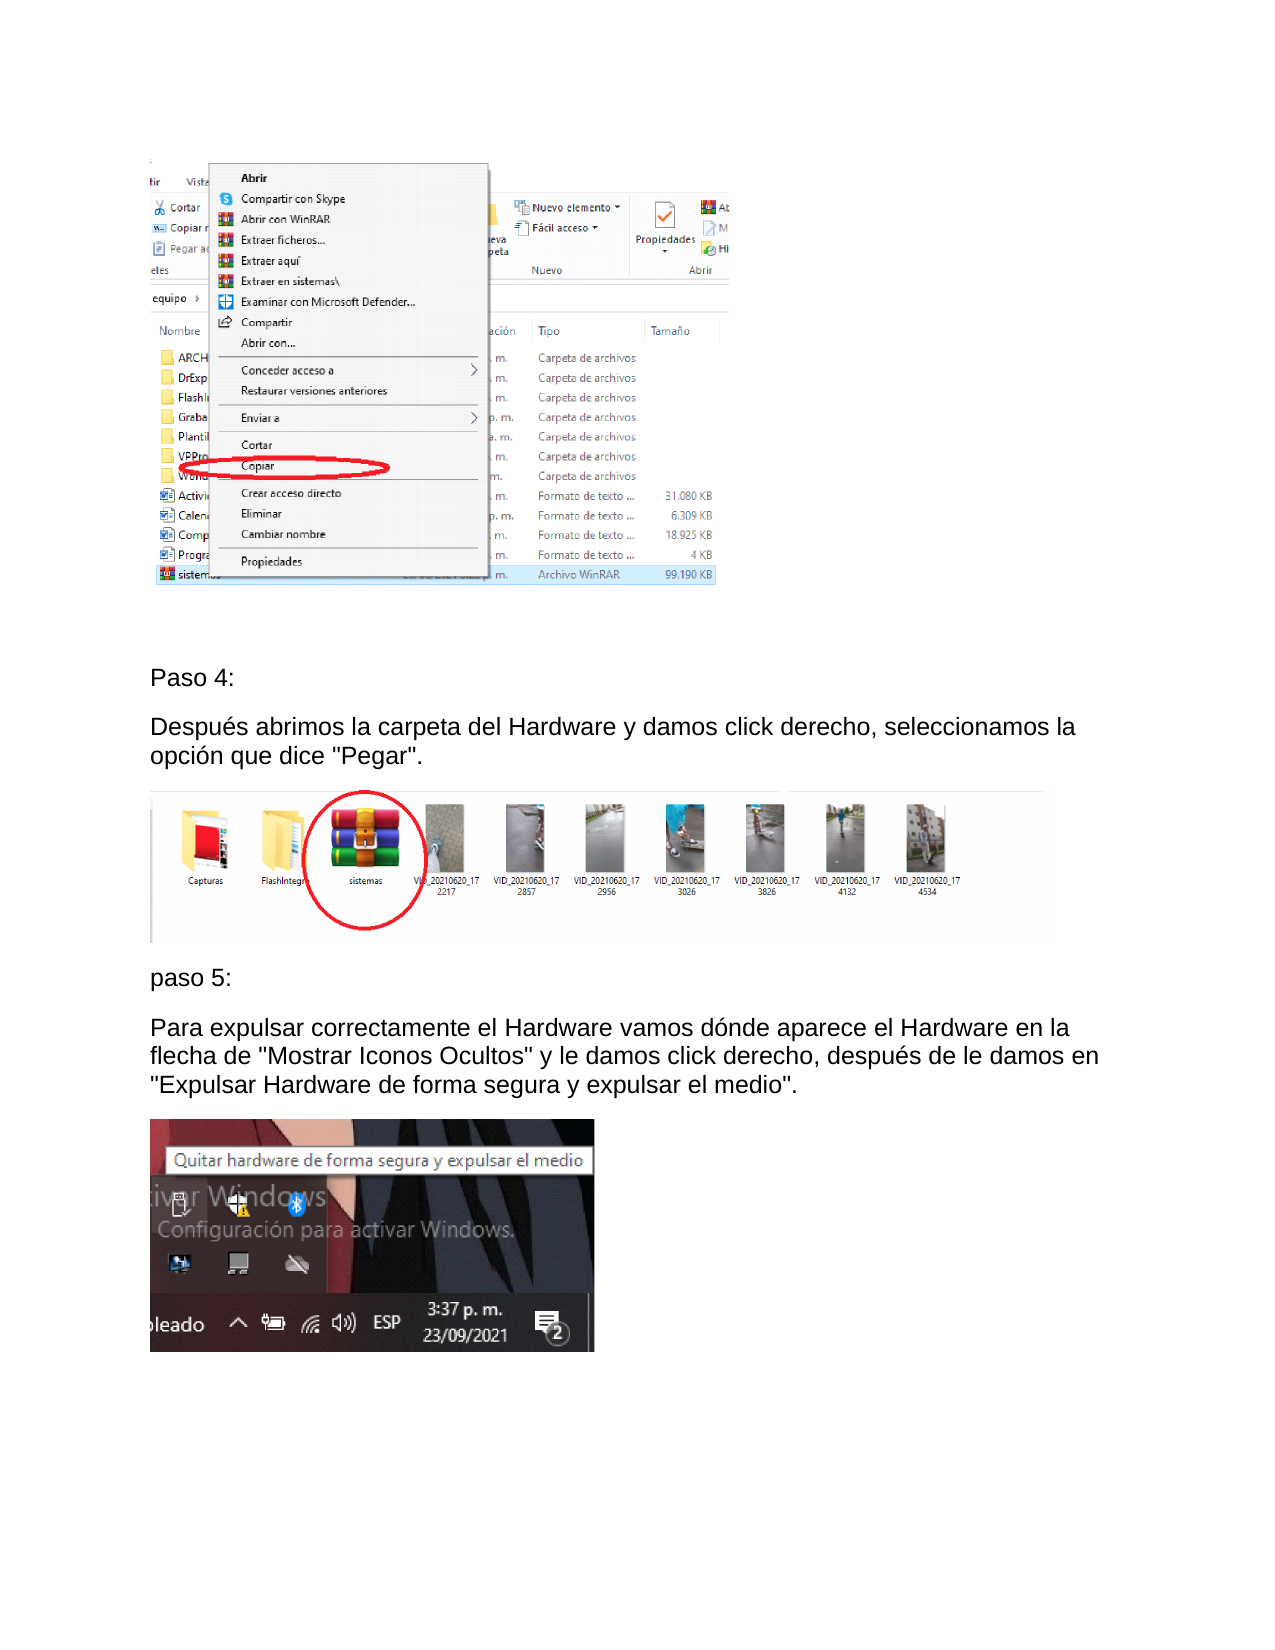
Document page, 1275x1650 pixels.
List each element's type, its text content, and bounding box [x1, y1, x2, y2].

picture [150, 1119, 595, 1352]
text Después abrimos la carpeta del Hardware y damos click derecho, seleccionamos la opción que dice "Pegar". [150, 712, 1125, 770]
text Paso 4: [150, 663, 1125, 692]
picture [150, 790, 1050, 943]
text paso 5: [150, 963, 1125, 992]
text Para expulsar correctamente el Hardware vamos dónde aparece el Hardware en la flecha de "Mostrar Iconos Ocultos" y le damos click derecho, después de le damos en "Expulsar Hardware de forma segura y expulsar el medio". [150, 1013, 1125, 1099]
picture [150, 150, 729, 642]
